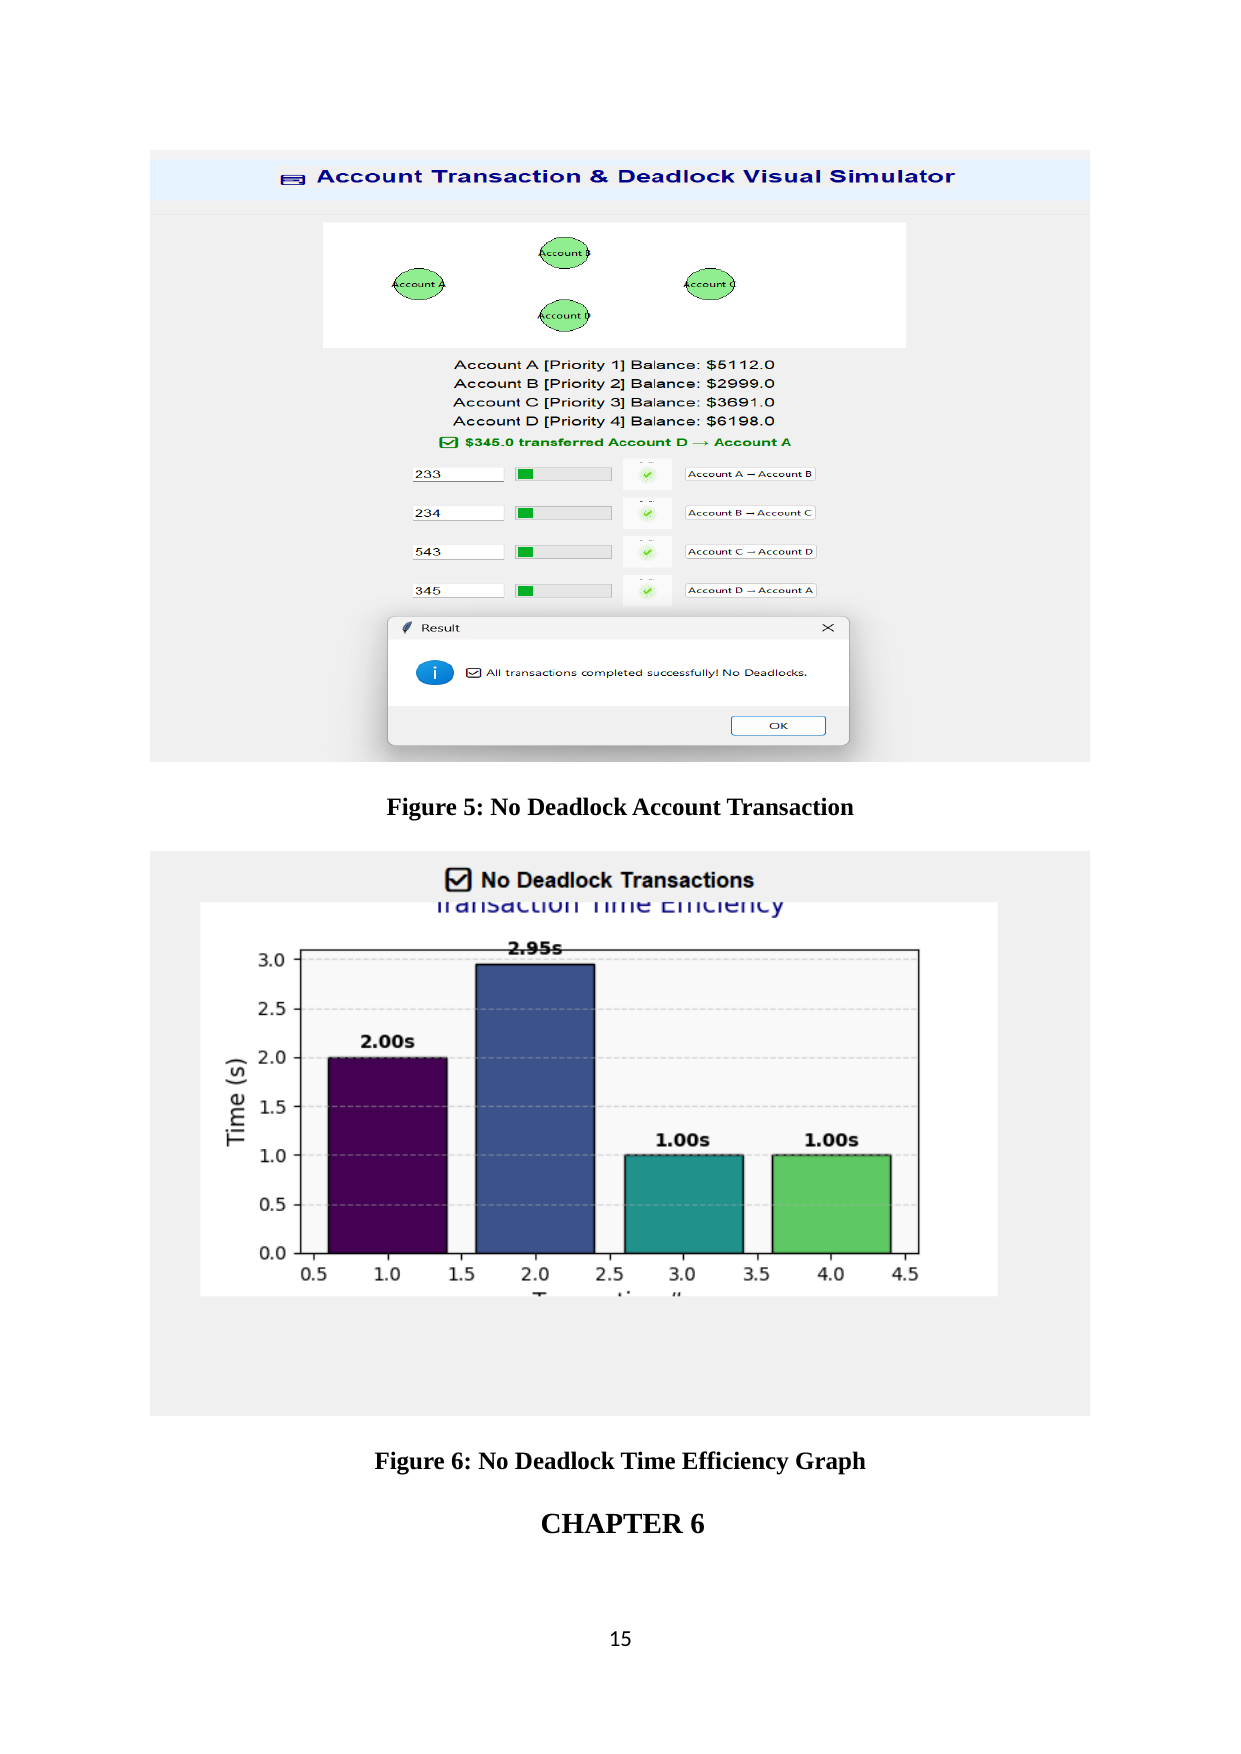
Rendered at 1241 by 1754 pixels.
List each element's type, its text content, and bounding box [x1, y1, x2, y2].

text Figure 5: No Deadlock Account Transaction [150, 792, 1090, 821]
picture [150, 150, 1091, 762]
text CHAPTER 6 [150, 1506, 1095, 1539]
text Figure 6: No Deadlock Time Efficiency Graph [150, 1446, 1090, 1475]
picture [150, 851, 1091, 1416]
